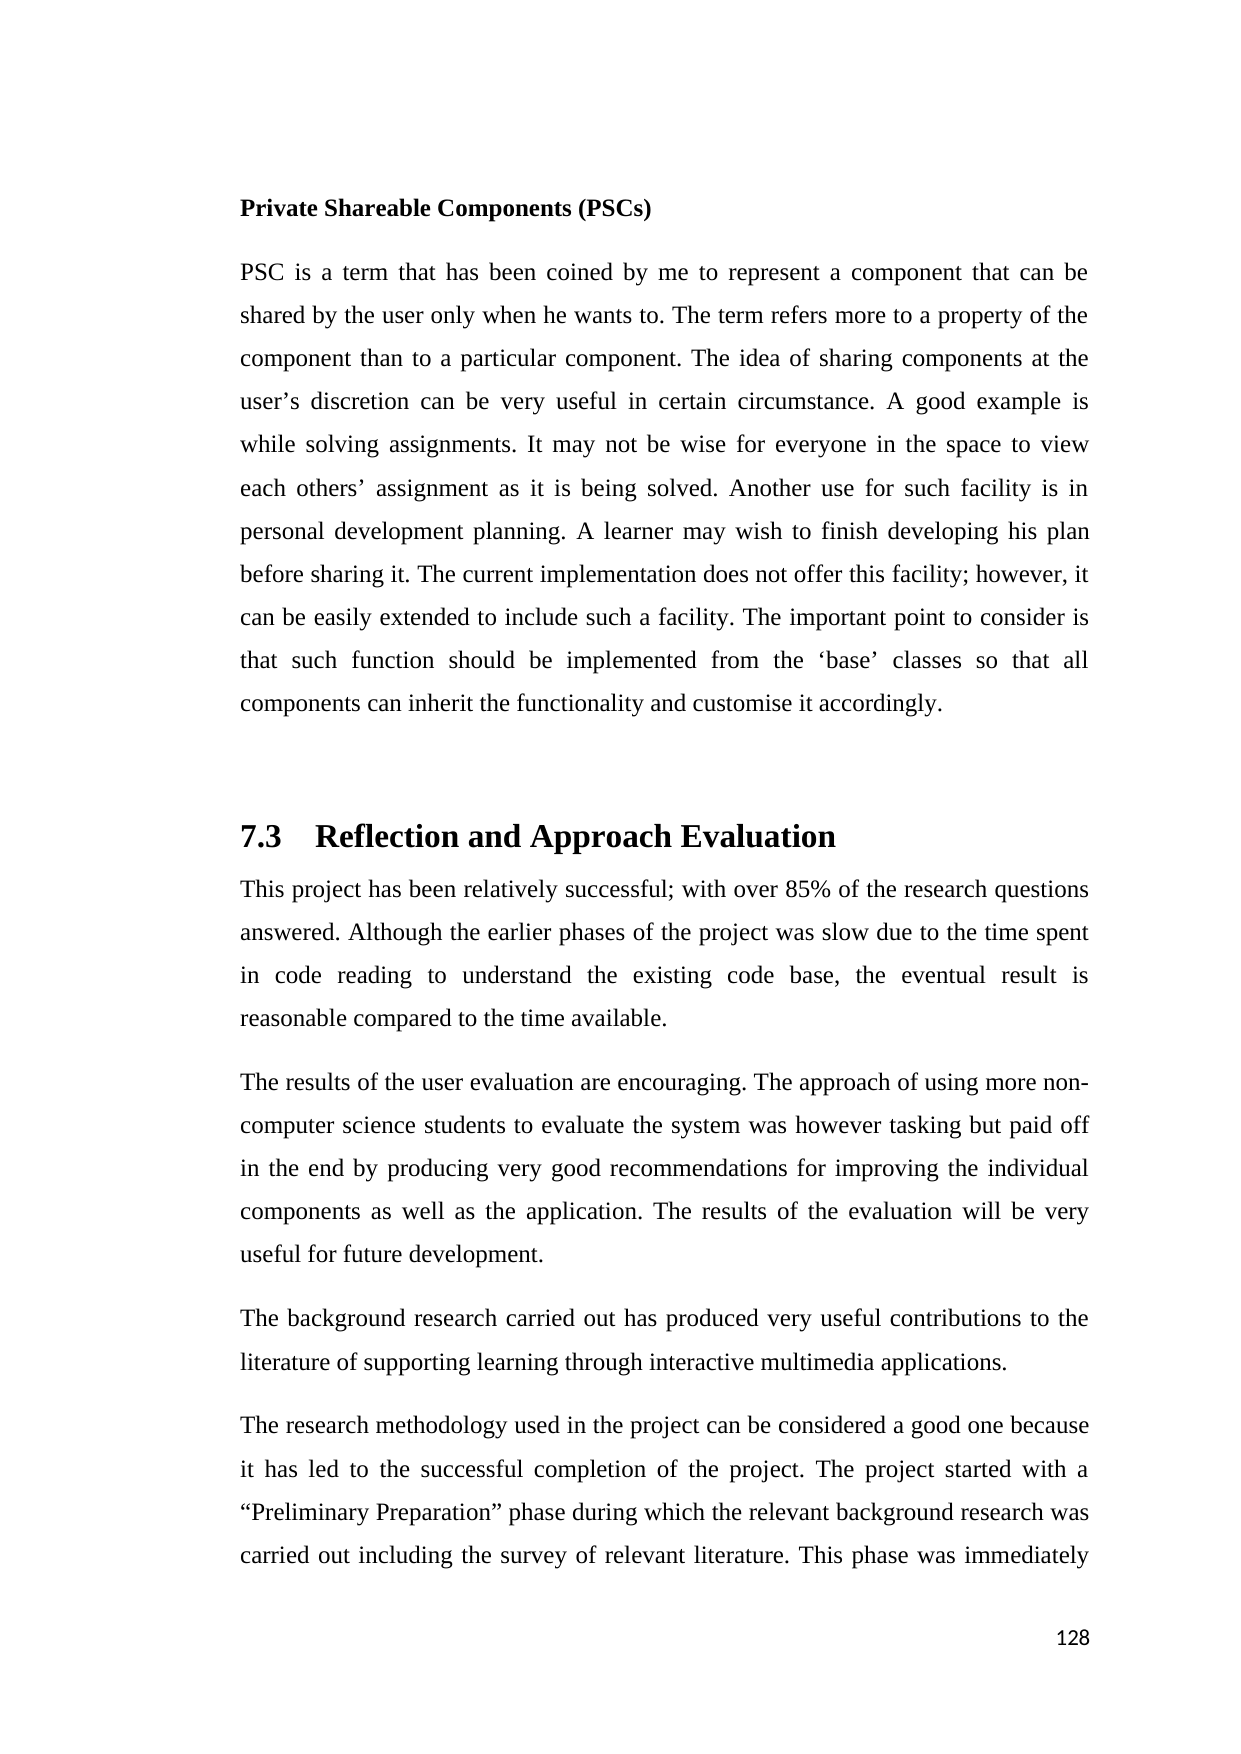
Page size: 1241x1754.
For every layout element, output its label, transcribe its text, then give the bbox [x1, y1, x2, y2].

text This project has been relatively successful; with over 85% of the research questions answered. Although the earlier phases of the project was slow due to the time spent in code reading to understand the existing code base, the eventual result is reasonable compared to the time available. [240, 874, 1090, 1032]
text The results of the user evaluation are encouraging. The approach of using more non-computer science students to evaluate the system was however tasking but paid off in the end by producing very good recommendations for improving the individual components as well as the application. The results of the evaluation will be very useful for future development. [240, 1067, 1090, 1268]
text PSC is a term that has been coined by me to represent a component that can be shared by the user only when he wants to. The term refers more to a property of the component than to a particular component. The idea of sharing components at the user’s discretion can be very useful in certain circumstance. A good example is while solving assignments. It may not be wise for everyone in the space to view each others’ assignment as it is being solved. Another use for such facility is in personal development planning. A learner may wish to finish developing his plan before sharing it. The current implementation does not offer this facility; however, it can be easily extended to include such a facility. The important point to consider is that such function should be implemented from the ‘base’ classes so that all components can inherit the functionality and customise it accordingly. [240, 257, 1090, 717]
text The background research carried out has produced very useful contributions to the literature of supporting learning through interactive multimedia applications. [240, 1303, 1090, 1375]
subtitle 7.3 Reflection and Approach Evaluation [240, 816, 1090, 854]
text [240, 1411, 1090, 1569]
text Private Shareable Components (PSCs) [240, 150, 1090, 222]
